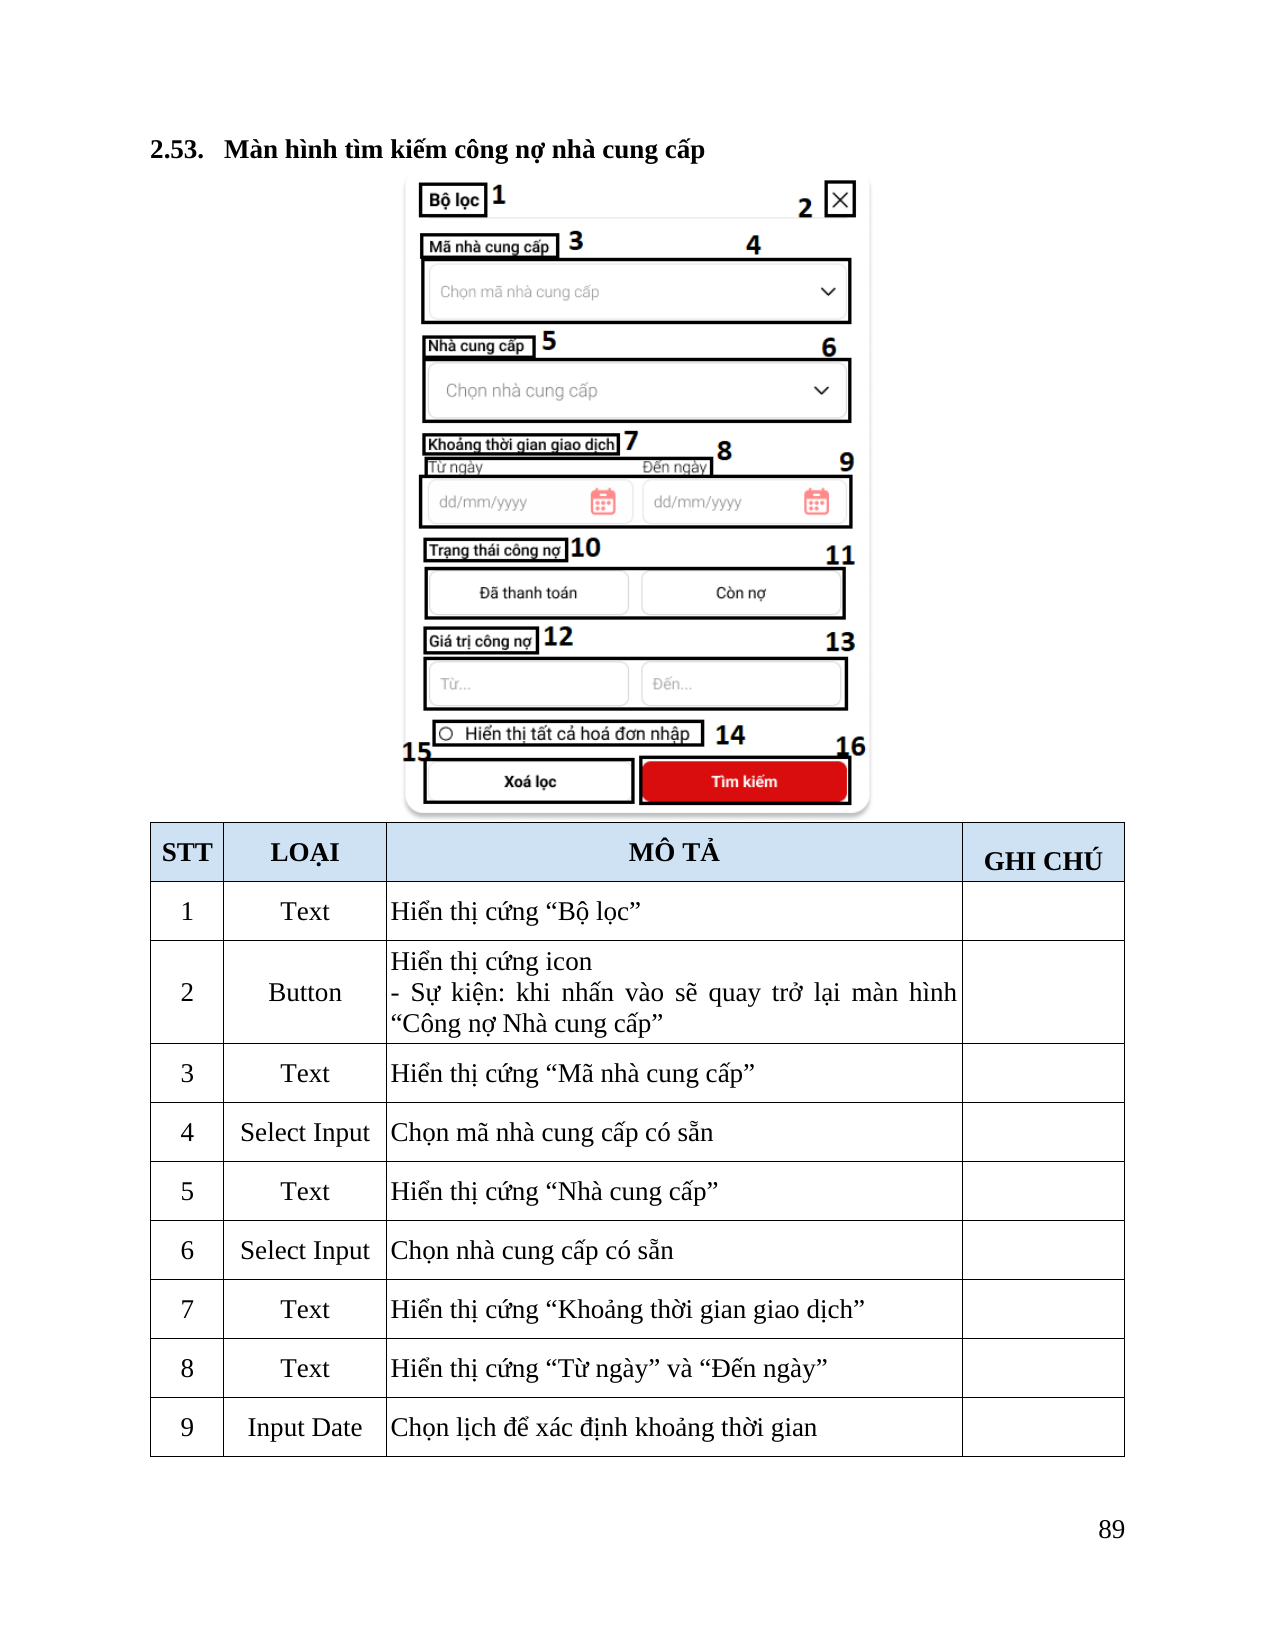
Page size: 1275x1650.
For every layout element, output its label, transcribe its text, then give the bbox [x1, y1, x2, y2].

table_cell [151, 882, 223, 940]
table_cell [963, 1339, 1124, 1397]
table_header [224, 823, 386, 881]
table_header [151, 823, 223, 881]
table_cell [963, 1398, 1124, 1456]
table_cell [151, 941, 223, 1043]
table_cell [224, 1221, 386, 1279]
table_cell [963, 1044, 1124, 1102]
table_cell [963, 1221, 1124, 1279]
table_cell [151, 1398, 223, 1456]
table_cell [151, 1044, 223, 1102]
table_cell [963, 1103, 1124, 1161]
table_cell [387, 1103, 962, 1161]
picture [401, 168, 874, 822]
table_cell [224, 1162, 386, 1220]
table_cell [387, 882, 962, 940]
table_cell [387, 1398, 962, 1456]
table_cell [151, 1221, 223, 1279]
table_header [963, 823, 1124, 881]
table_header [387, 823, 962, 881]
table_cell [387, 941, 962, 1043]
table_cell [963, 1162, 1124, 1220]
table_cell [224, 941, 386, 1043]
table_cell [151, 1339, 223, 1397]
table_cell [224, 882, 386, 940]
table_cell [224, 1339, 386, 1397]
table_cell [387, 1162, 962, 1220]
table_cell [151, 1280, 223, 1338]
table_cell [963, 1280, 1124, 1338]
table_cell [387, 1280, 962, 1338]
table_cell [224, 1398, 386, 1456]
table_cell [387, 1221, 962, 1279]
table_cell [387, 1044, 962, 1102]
subtitle Màn hình tìm kiếm công nợ nhà cung cấp [150, 133, 1125, 164]
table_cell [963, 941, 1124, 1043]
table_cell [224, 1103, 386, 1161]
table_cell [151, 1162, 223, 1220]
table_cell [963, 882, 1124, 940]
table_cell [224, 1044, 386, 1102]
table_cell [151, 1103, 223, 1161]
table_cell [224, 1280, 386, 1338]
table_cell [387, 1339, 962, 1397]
